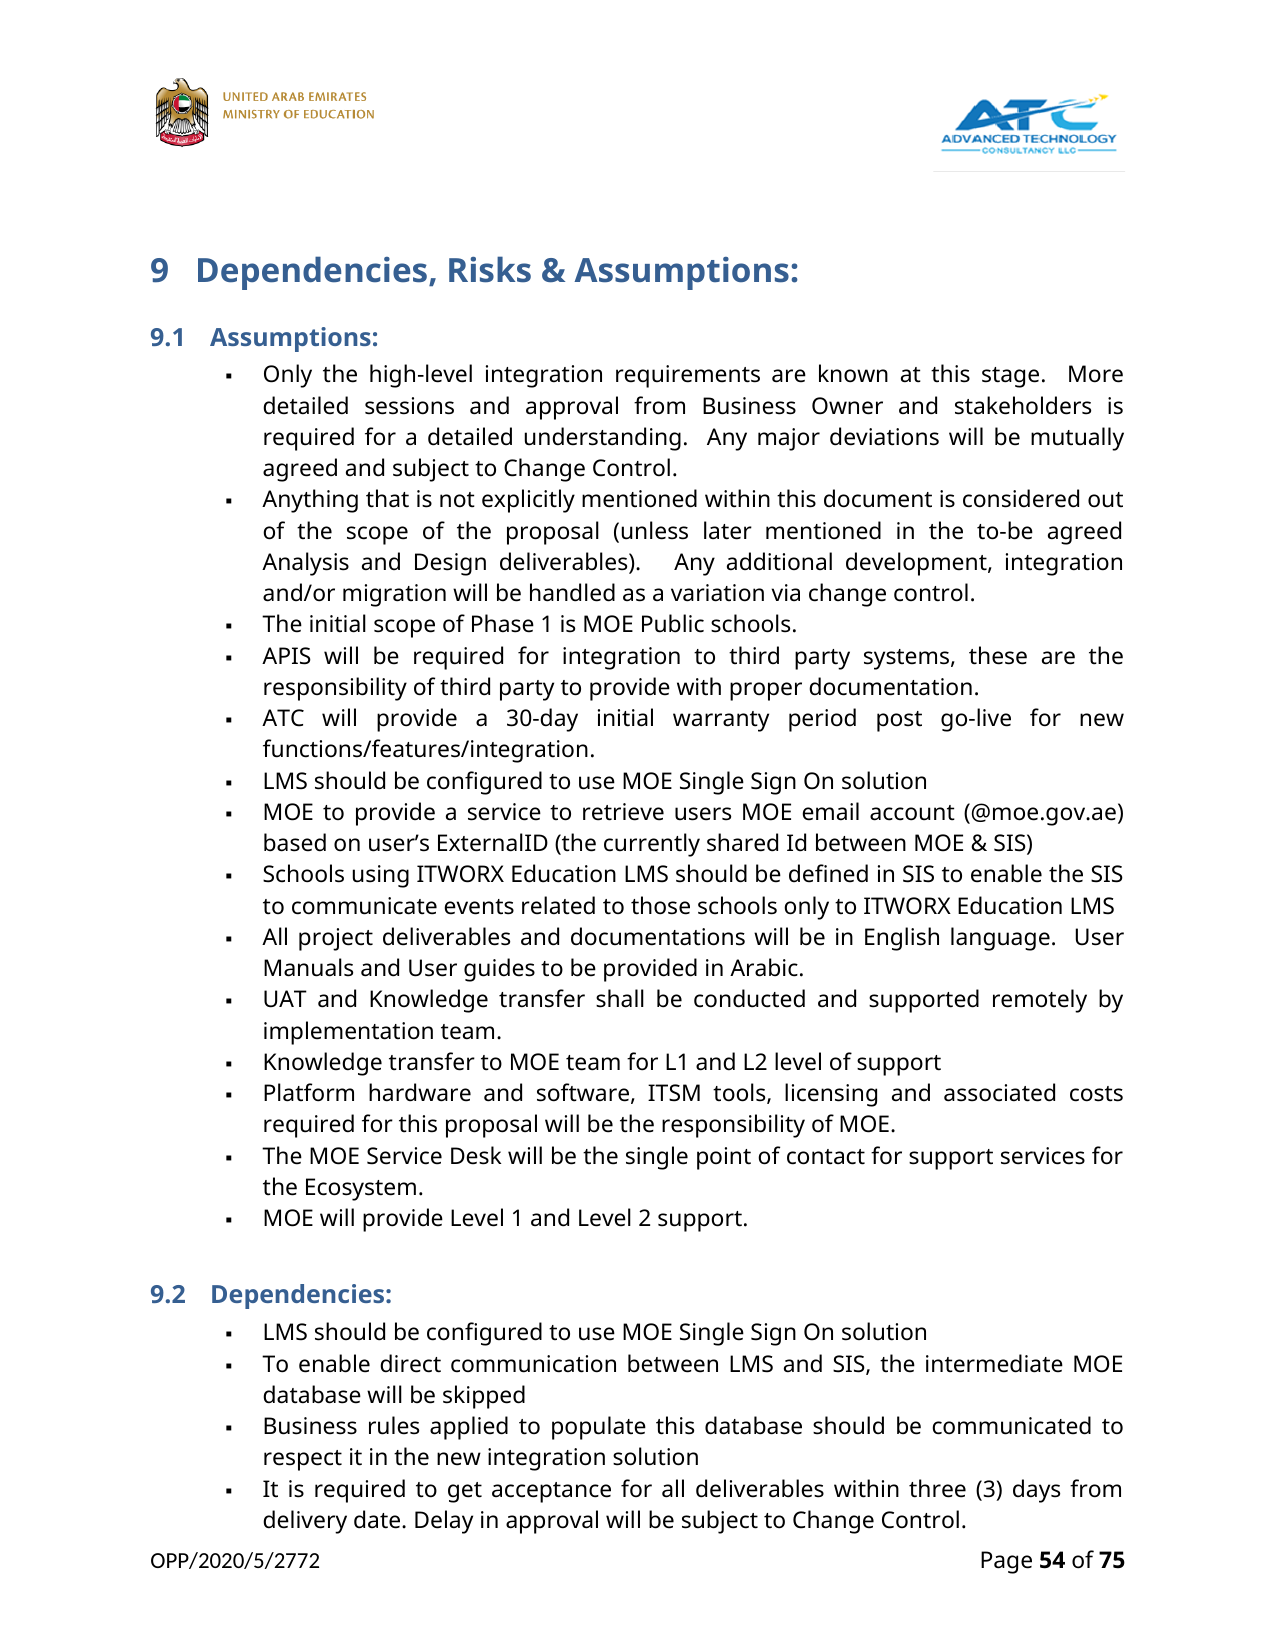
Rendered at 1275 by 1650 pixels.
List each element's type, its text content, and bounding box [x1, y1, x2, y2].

text ATC will provide a 30-day initial warranty period post go-live for new functions/features/integration. [225, 702, 1125, 764]
text The initial scope of Phase 1 is MOE Public schools. [225, 608, 1125, 639]
picture [150, 75, 376, 150]
text Platform hardware and software, ITSM tools, licensing and associated costs required for this proposal will be the responsibility of MOE. [225, 1077, 1125, 1139]
picture [932, 76, 1125, 172]
subtitle Dependencies, Risks & Assumptions: [150, 247, 1125, 292]
text It is required to get acceptance for all deliverables within three (3) days from delivery date. Delay in approval will be subject to Change Control. [225, 1472, 1125, 1535]
text All project deliverables and documentations will be in English language. User Manuals and User guides to be provided in Arabic. [225, 921, 1125, 983]
text Schools using ITWORX Education LMS should be defined in SIS to enable the SIS to communicate events related to those schools only to ITWORX Education LMS [225, 858, 1125, 921]
list LMS should be configured to use MOE Single Sign On solution [225, 1316, 1125, 1347]
text UAT and Knowledge transfer shall be conducted and supported remotely by implementation team. [225, 983, 1125, 1046]
text MOE will provide Level 1 and Level 2 support. [225, 1202, 1125, 1233]
text Anything that is not explicitly mentioned within this document is considered out of the scope of the proposal (unless later mentioned in the to-be agreed Analysis and Design deliverables). Any additional development, integration and/or migration will be handled as a variation via change control. [225, 483, 1125, 608]
text The MOE Service Desk will be the single point of contact for support services for the Ecosystem. [225, 1139, 1125, 1202]
text MOE to provide a service to retrieve users MOE email account (@moe.gov.ae) based on user’s ExternalID (the currently shared Id between MOE & SIS) [225, 796, 1125, 858]
subtitle Dependencies: [150, 1277, 1125, 1311]
list To enable direct communication between LMS and SIS, the intermediate MOE database will be skipped [225, 1347, 1125, 1410]
subtitle Assumptions: [150, 319, 1125, 353]
text APIS will be required for integration to third party systems, these are the responsibility of third party to provide with proper documentation. [225, 639, 1125, 702]
text LMS should be configured to use MOE Single Sign On solution [225, 764, 1125, 796]
text Knowledge transfer to MOE team for L1 and L2 level of support [225, 1046, 1125, 1077]
list Business rules applied to populate this database should be communicated to respect it in the new integration solution [225, 1410, 1125, 1472]
text Only the high-level integration requirements are known at this stage. More detailed sessions and approval from Business Owner and stakeholders is required for a detailed understanding. Any major deviations will be mutually agreed and subject to Change Control. [225, 358, 1125, 483]
